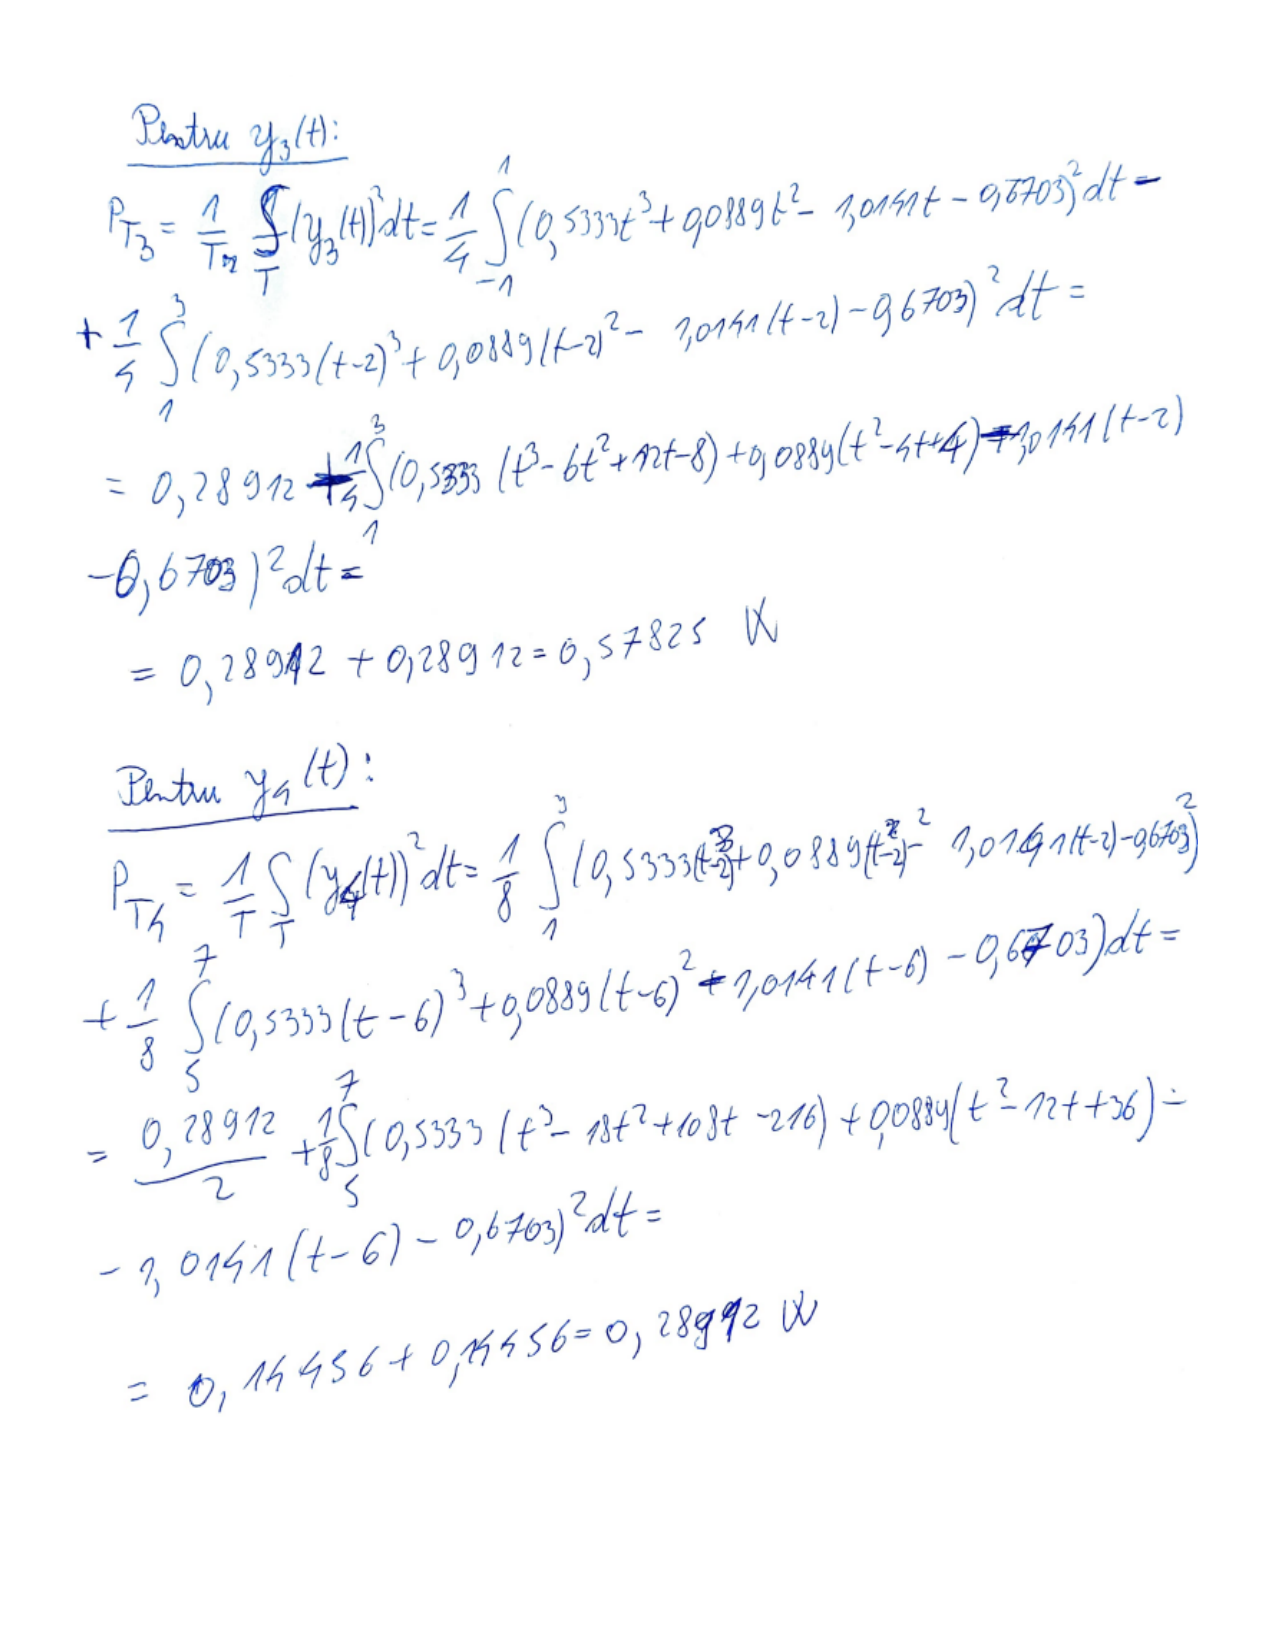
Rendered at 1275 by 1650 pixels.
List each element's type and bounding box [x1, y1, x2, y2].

picture [75, 75, 1198, 1481]
